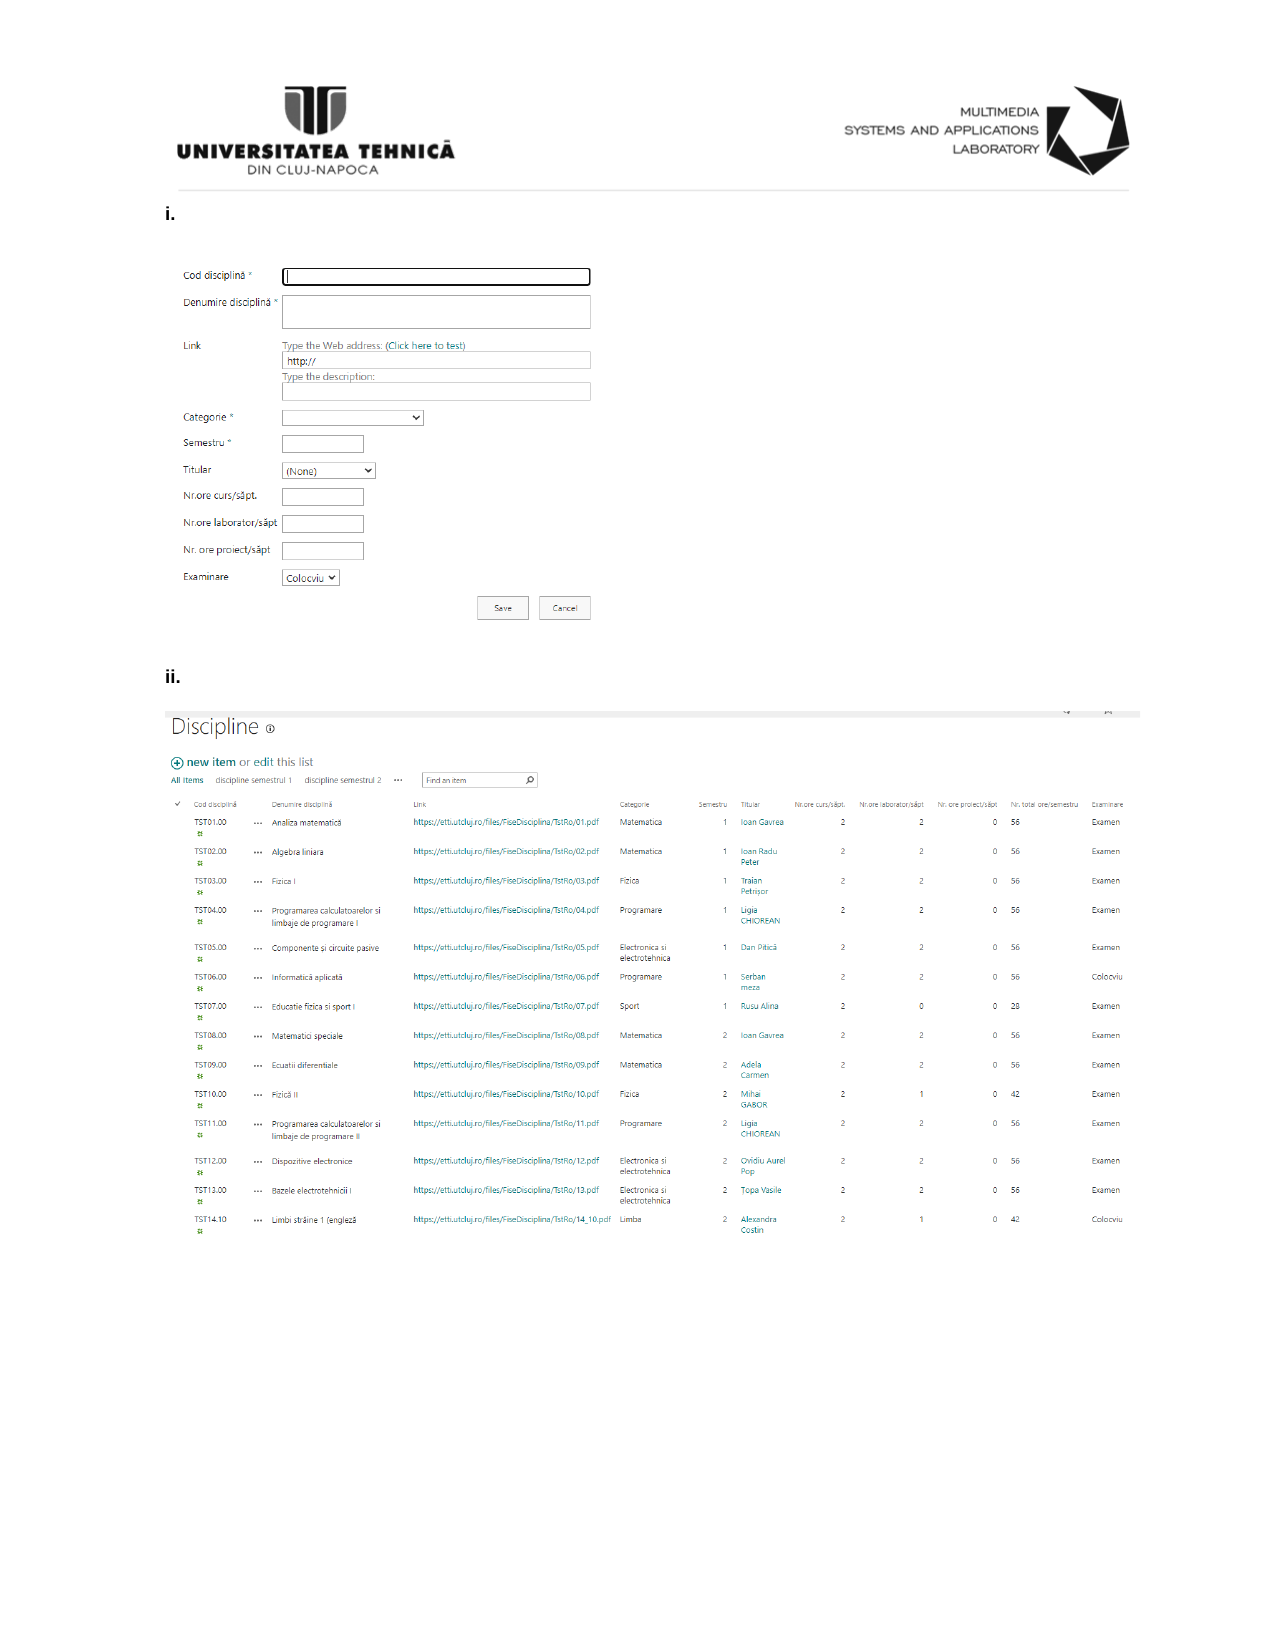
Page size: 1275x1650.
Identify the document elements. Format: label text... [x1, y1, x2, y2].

picture [165, 248, 663, 642]
text i. [165, 203, 1125, 224]
picture [165, 75, 1141, 203]
picture [165, 711, 1141, 1253]
text ii. [165, 666, 1125, 687]
